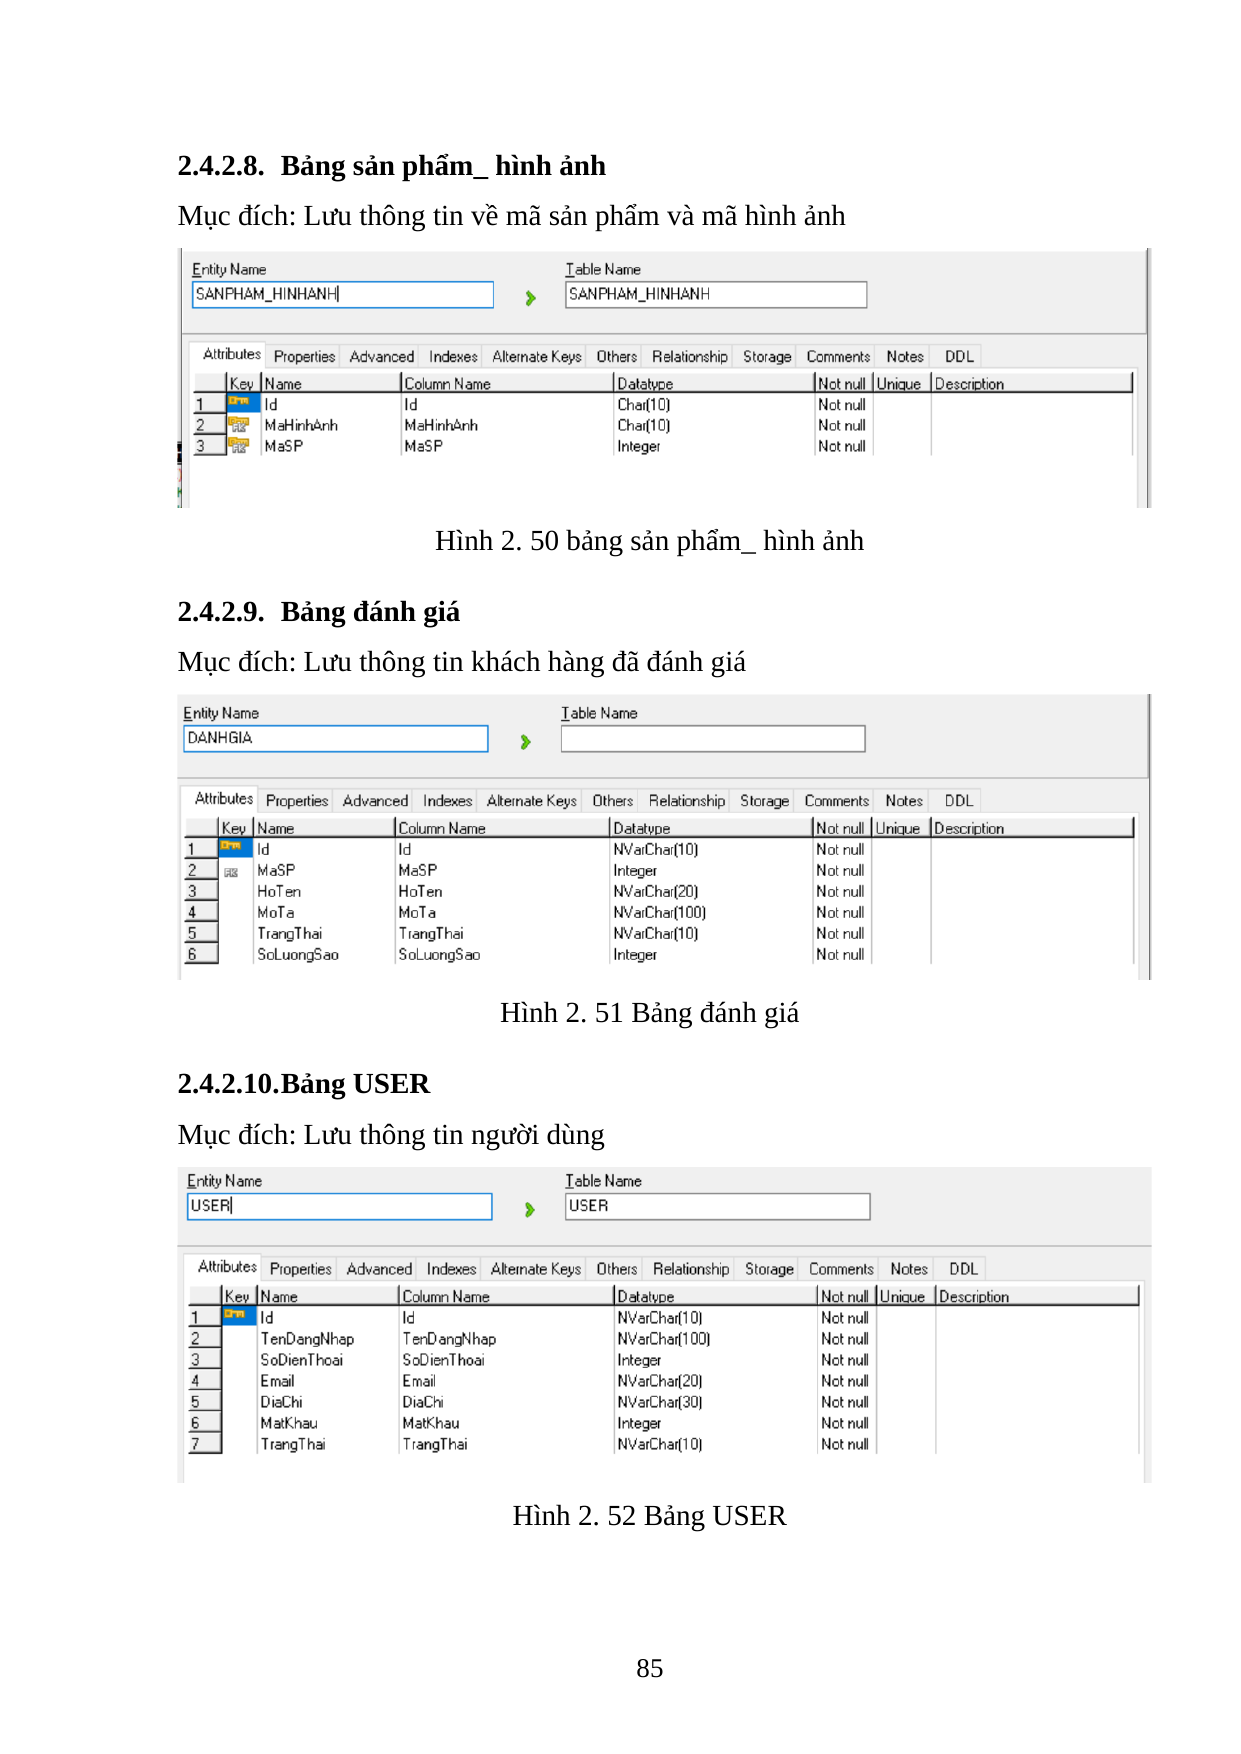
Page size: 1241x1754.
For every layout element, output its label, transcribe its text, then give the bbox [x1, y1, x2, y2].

subtitle Bảng USER [177, 1066, 1122, 1100]
picture [177, 248, 1152, 508]
subtitle Bảng sản phẩm_ hình ảnh [177, 148, 1122, 181]
text Mục đích: Lưu thông tin khách hàng đã đánh giá [177, 644, 1122, 678]
text Mục đích: Lưu thông tin người dùng [177, 1117, 1122, 1150]
text Mục đích: Lưu thông tin về mã sản phẩm và mã hình ảnh [177, 198, 1122, 232]
picture [177, 1167, 1152, 1483]
picture [177, 694, 1152, 980]
subtitle Bảng đánh giá [177, 594, 1122, 627]
